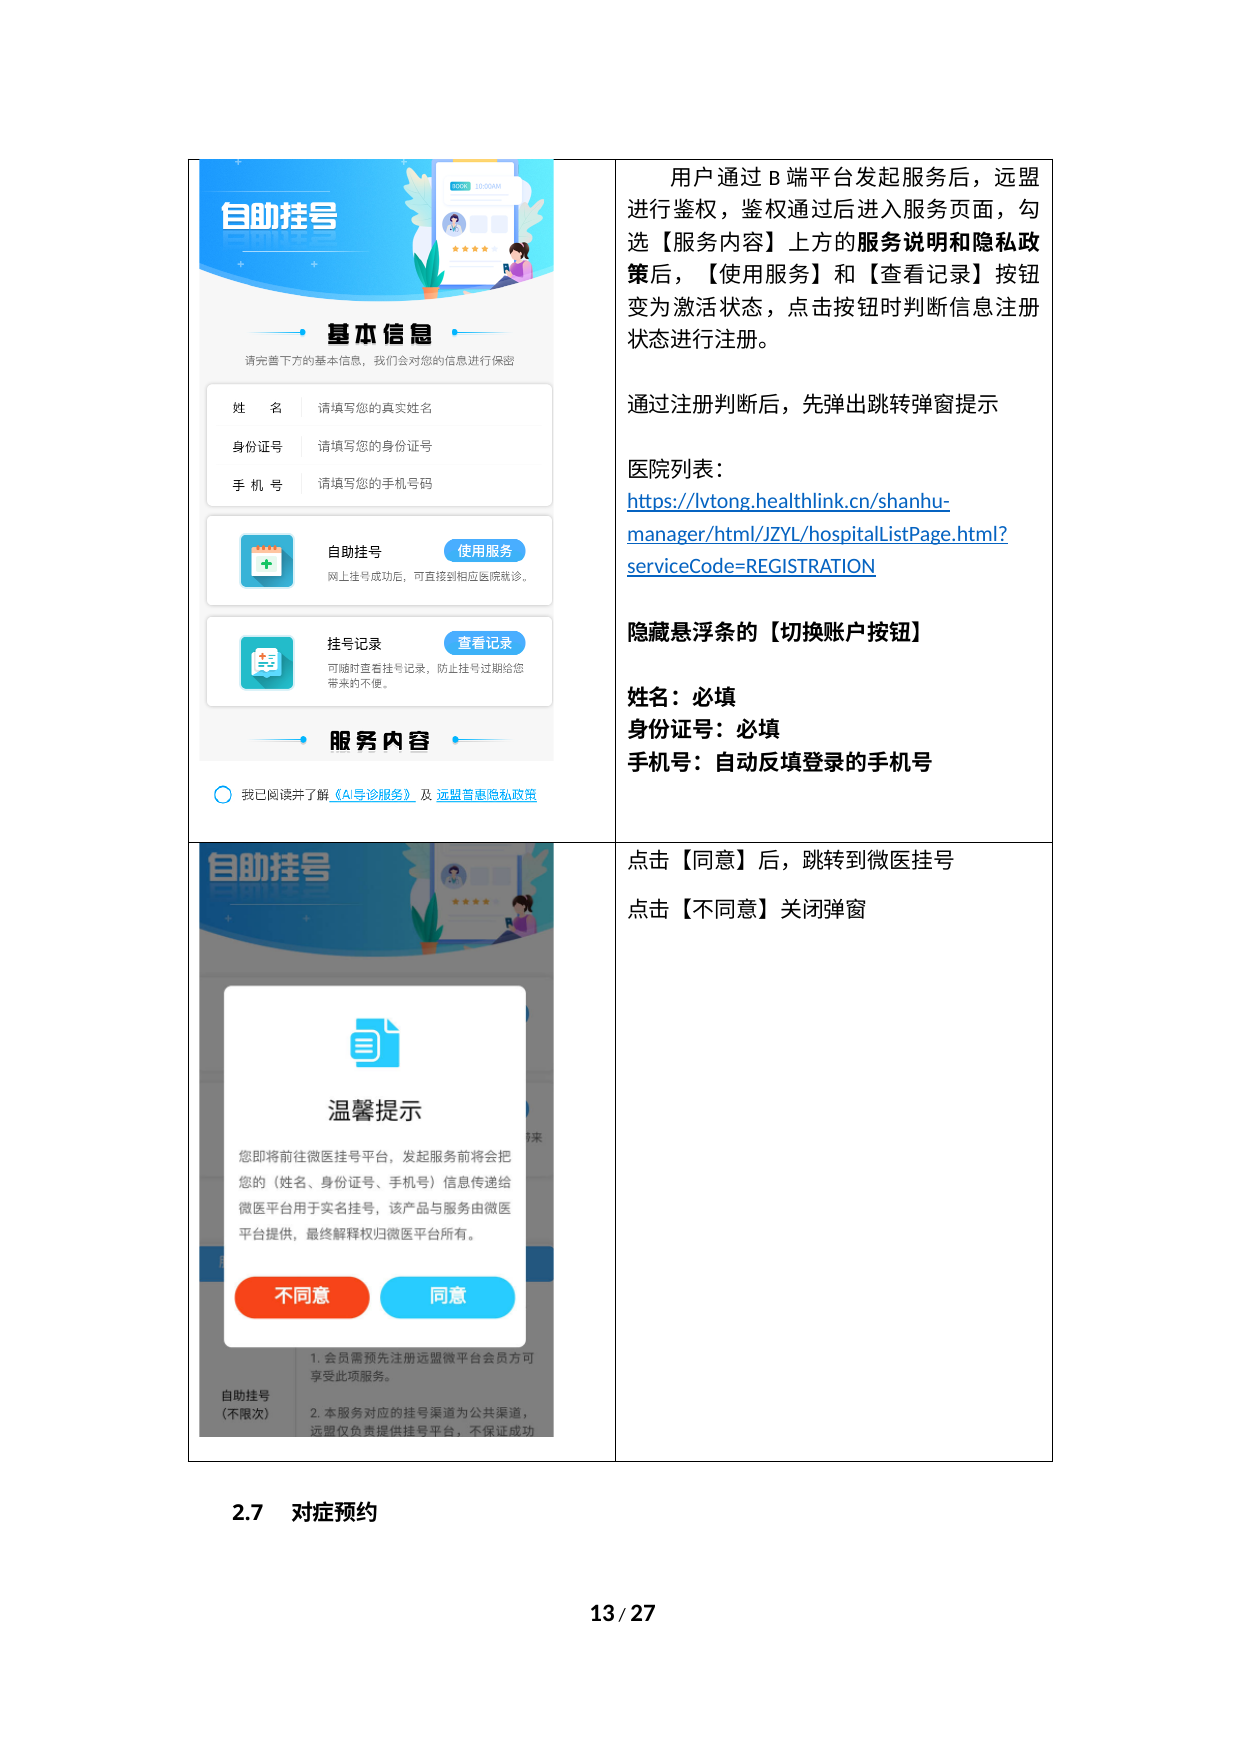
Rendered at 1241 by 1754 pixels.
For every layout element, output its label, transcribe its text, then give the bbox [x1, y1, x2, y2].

picture [199, 843, 554, 1437]
picture [199, 159, 554, 761]
picture [199, 777, 554, 812]
table_cell [189, 843, 615, 1461]
table_header 用户通过B端平台发起服务后，远盟进行鉴权，鉴权通过后进入服务页面，勾选【服务内容】上方的服务说明和隐私政策后，【使用服务】和【查看记录】按钮变为激活状态，点击按钮时判断信息注册状态进行注册。 通过注册判断后，先弹出跳转弹窗提示 医院列表： https://lvtong.healthlink.cn/shanhu-manager/html/JZYL/hospitalListPage.html?serviceCode=REGISTRATION 隐藏悬浮条的【切换账户按钮】 姓名：必填 身份证号：必填 手机号：自动反填登录的手机号 [616, 160, 1052, 842]
list 对症预约 [232, 1494, 1053, 1527]
table_cell 点击【同意】后，跳转到微医挂号 点击【不同意】关闭弹窗 [616, 843, 1052, 1461]
table_header [189, 160, 615, 842]
